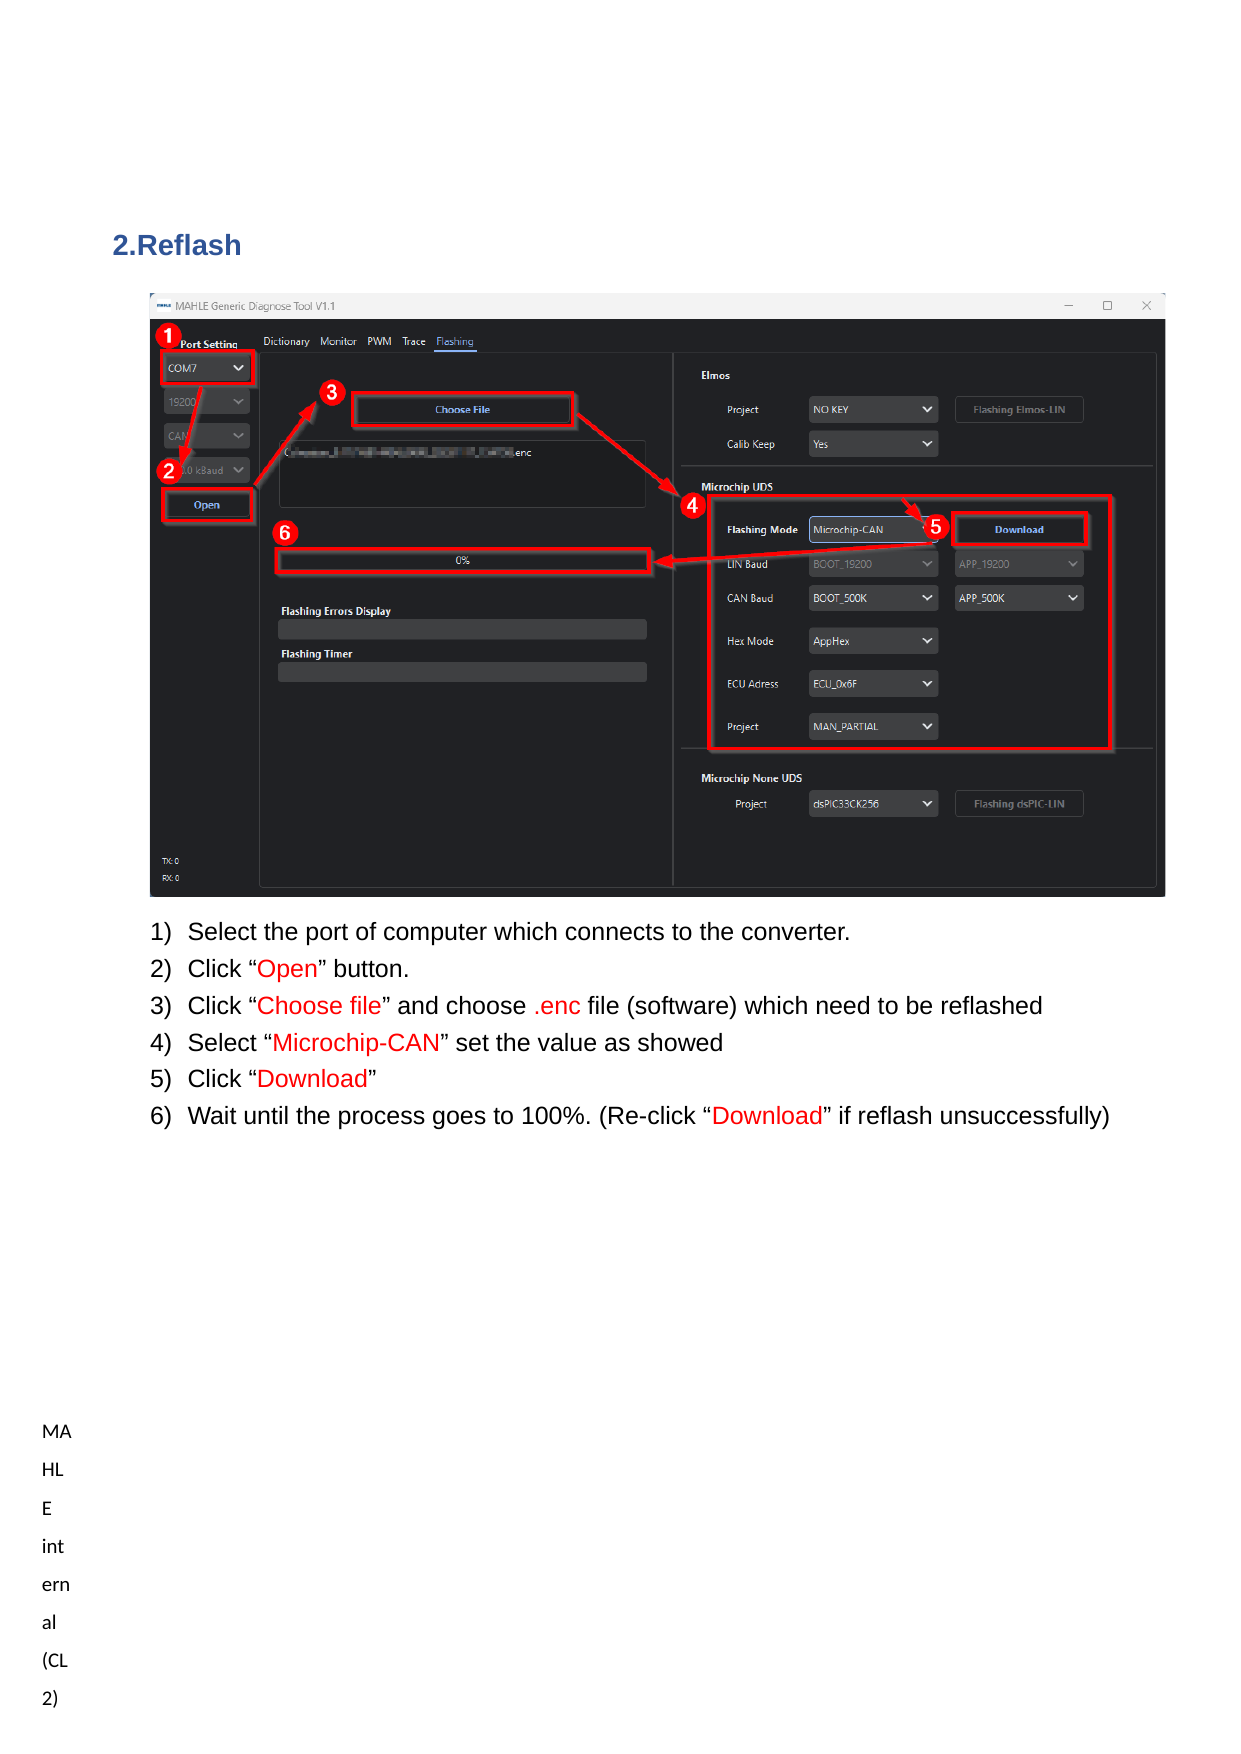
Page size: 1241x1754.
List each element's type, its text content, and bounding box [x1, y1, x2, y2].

list Wait until the process goes to 100%. (Re-click “Download” if reflash unsuccessfully) [150, 1099, 1128, 1132]
list Click “Download” [150, 1063, 1128, 1095]
subtitle 2.Reflash [112, 212, 1128, 277]
list Click “Open” button. [150, 952, 1128, 985]
list Click “Choose file” and choose .enc file (software) which need to be reflashed [150, 989, 1128, 1022]
list Select “Microchip-CAN” set the value as showed [150, 1026, 1128, 1058]
list Select the port of computer which connects to the converter. [150, 916, 1128, 948]
picture [149, 293, 1166, 897]
